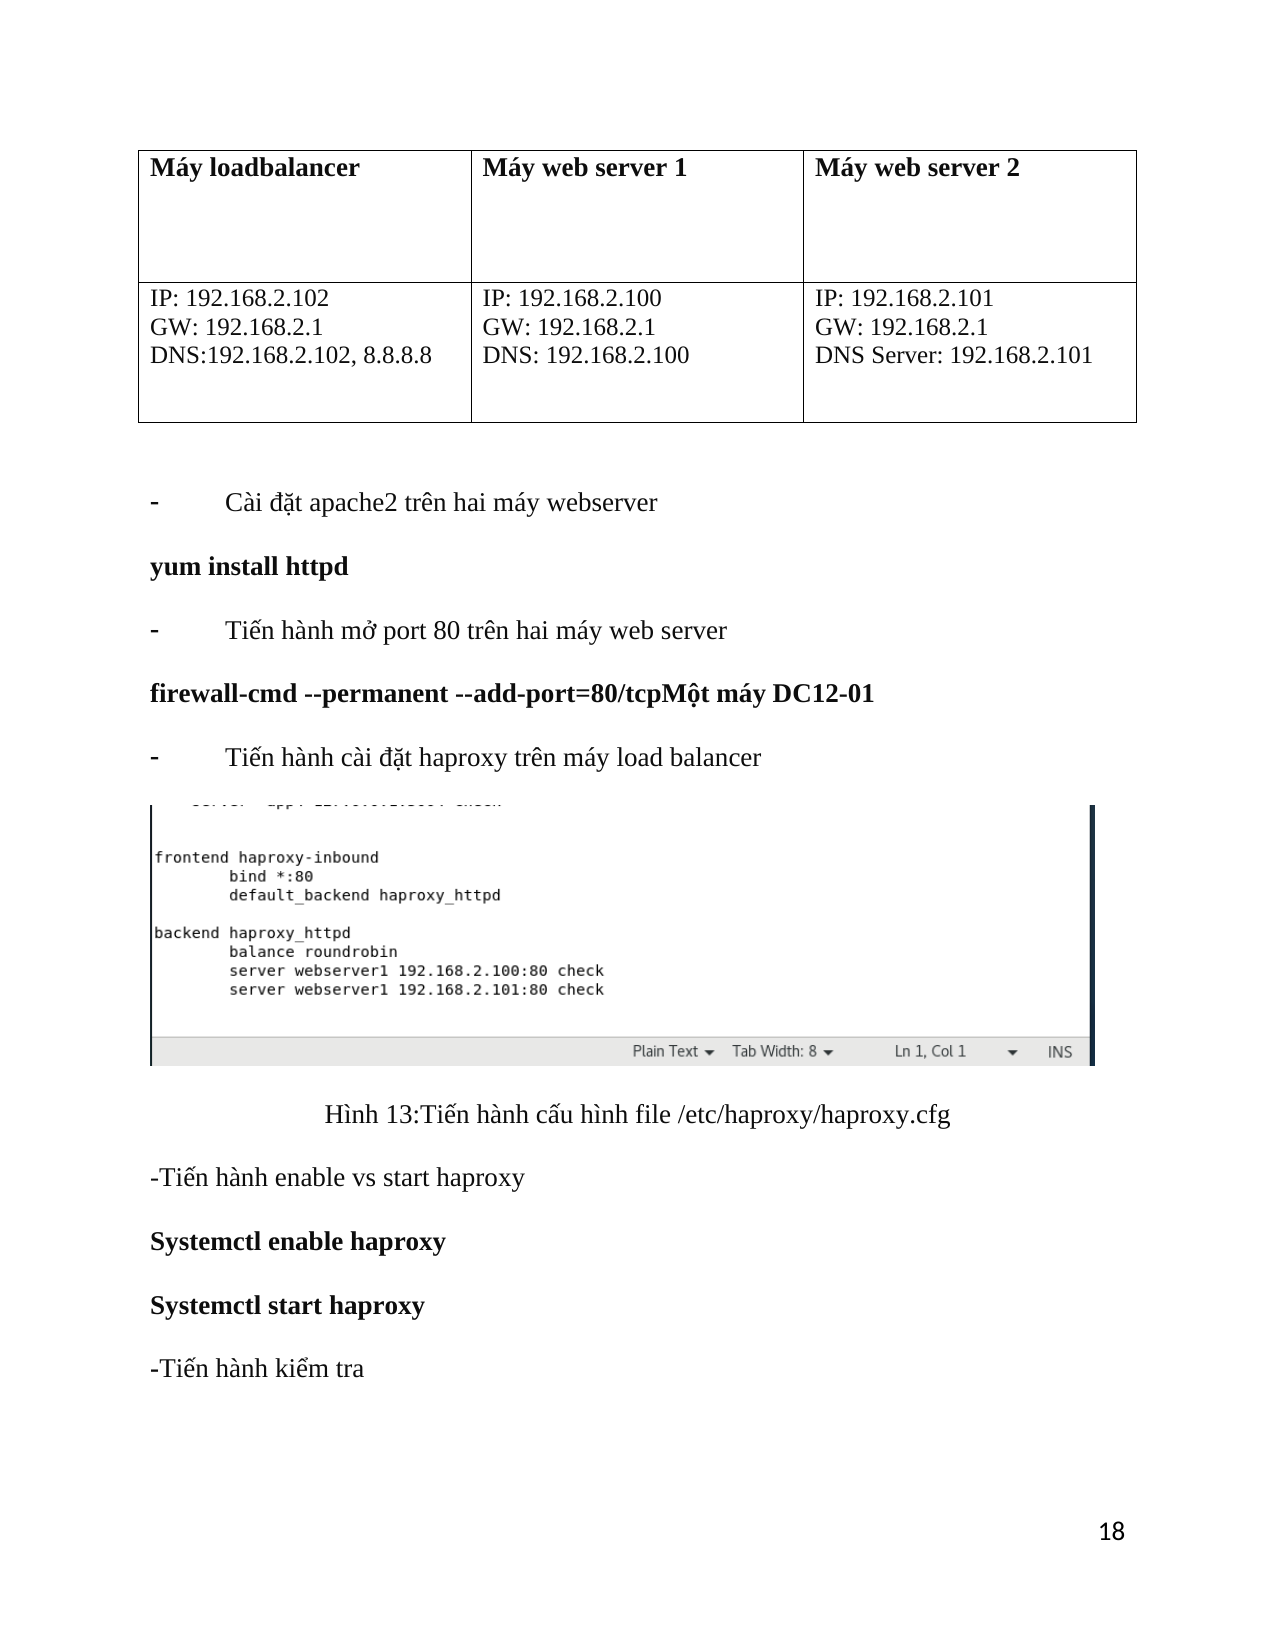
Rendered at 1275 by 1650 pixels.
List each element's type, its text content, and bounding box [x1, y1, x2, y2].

text Systemctl start haproxy [150, 1289, 1125, 1320]
text Systemctl enable haproxy [150, 1225, 1125, 1256]
picture [150, 805, 1095, 1066]
list Cài đặt apache2 trên hai máy webserver [150, 486, 1125, 518]
text -Tiến hành enable vs start haproxy [150, 1161, 1125, 1193]
list Tiến hành mở port 80 trên hai máy web server [150, 614, 1125, 645]
text -Tiến hành kiểm tra [150, 1352, 1125, 1383]
table_cell IP: 192.168.2.102 GW: 192.168.2.1 DNS:192.168.2.102, 8.8.8.8 [139, 283, 471, 422]
table_header Máy web server 1 [472, 151, 803, 282]
table_cell IP: 192.168.2.101 GW: 192.168.2.1 DNS Server: 192.168.2.101 [804, 283, 1136, 422]
table_header Máy web server 2 [804, 151, 1136, 282]
table_header Máy loadbalancer [139, 151, 471, 282]
table_cell IP: 192.168.2.100 GW: 192.168.2.1 DNS: 192.168.2.100 [472, 283, 803, 422]
text firewall-cmd --permanent --add-port=80/tcpMột máy DC12-01 [150, 677, 1125, 709]
list Tiến hành cài đặt haproxy trên máy load balancer [150, 741, 1125, 772]
text yum install httpd [150, 550, 1125, 581]
text Hình 13:Tiến hành cấu hình file /etc/haproxy/haproxy.cfg [150, 1098, 1125, 1129]
